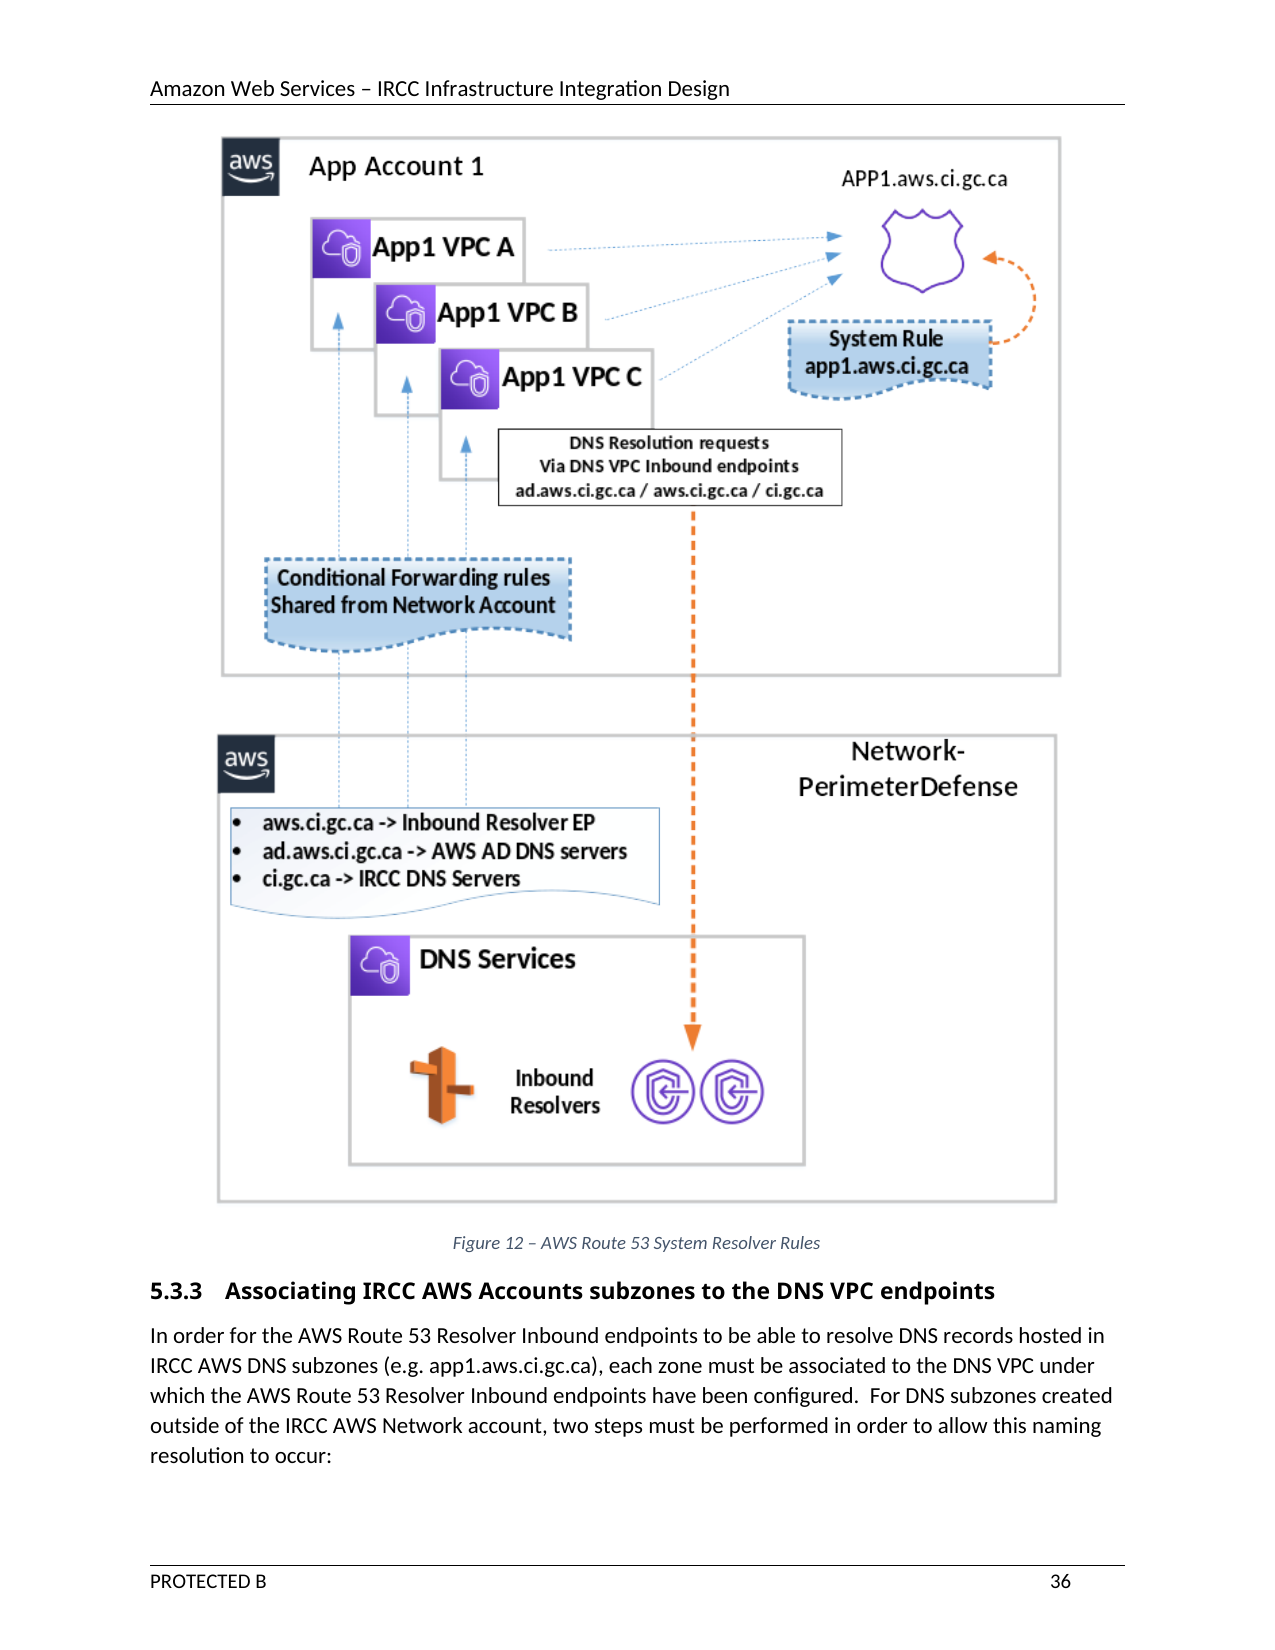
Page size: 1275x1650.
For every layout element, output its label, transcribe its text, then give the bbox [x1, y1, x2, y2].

text Figure 12 – AWS Route 53 System Resolver Rules [150, 1231, 1125, 1254]
subtitle Associating IRCC AWS Accounts subzones to the DNS VPC endpoints [150, 1274, 1125, 1306]
text In order for the AWS Route 53 Resolver Inbound endpoints to be able to resolve DNS records hosted in IRCC AWS DNS subzones (e.g. app1.aws.ci.gc.ca), each zone must be associated to the DNS VPC under which the AWS Route 53 Resolver Inbound endpoints have been configured. For DNS subzones created outside of the IRCC AWS Network account, two steps must be performed in order to allow this naming resolution to occur: [150, 1321, 1125, 1470]
